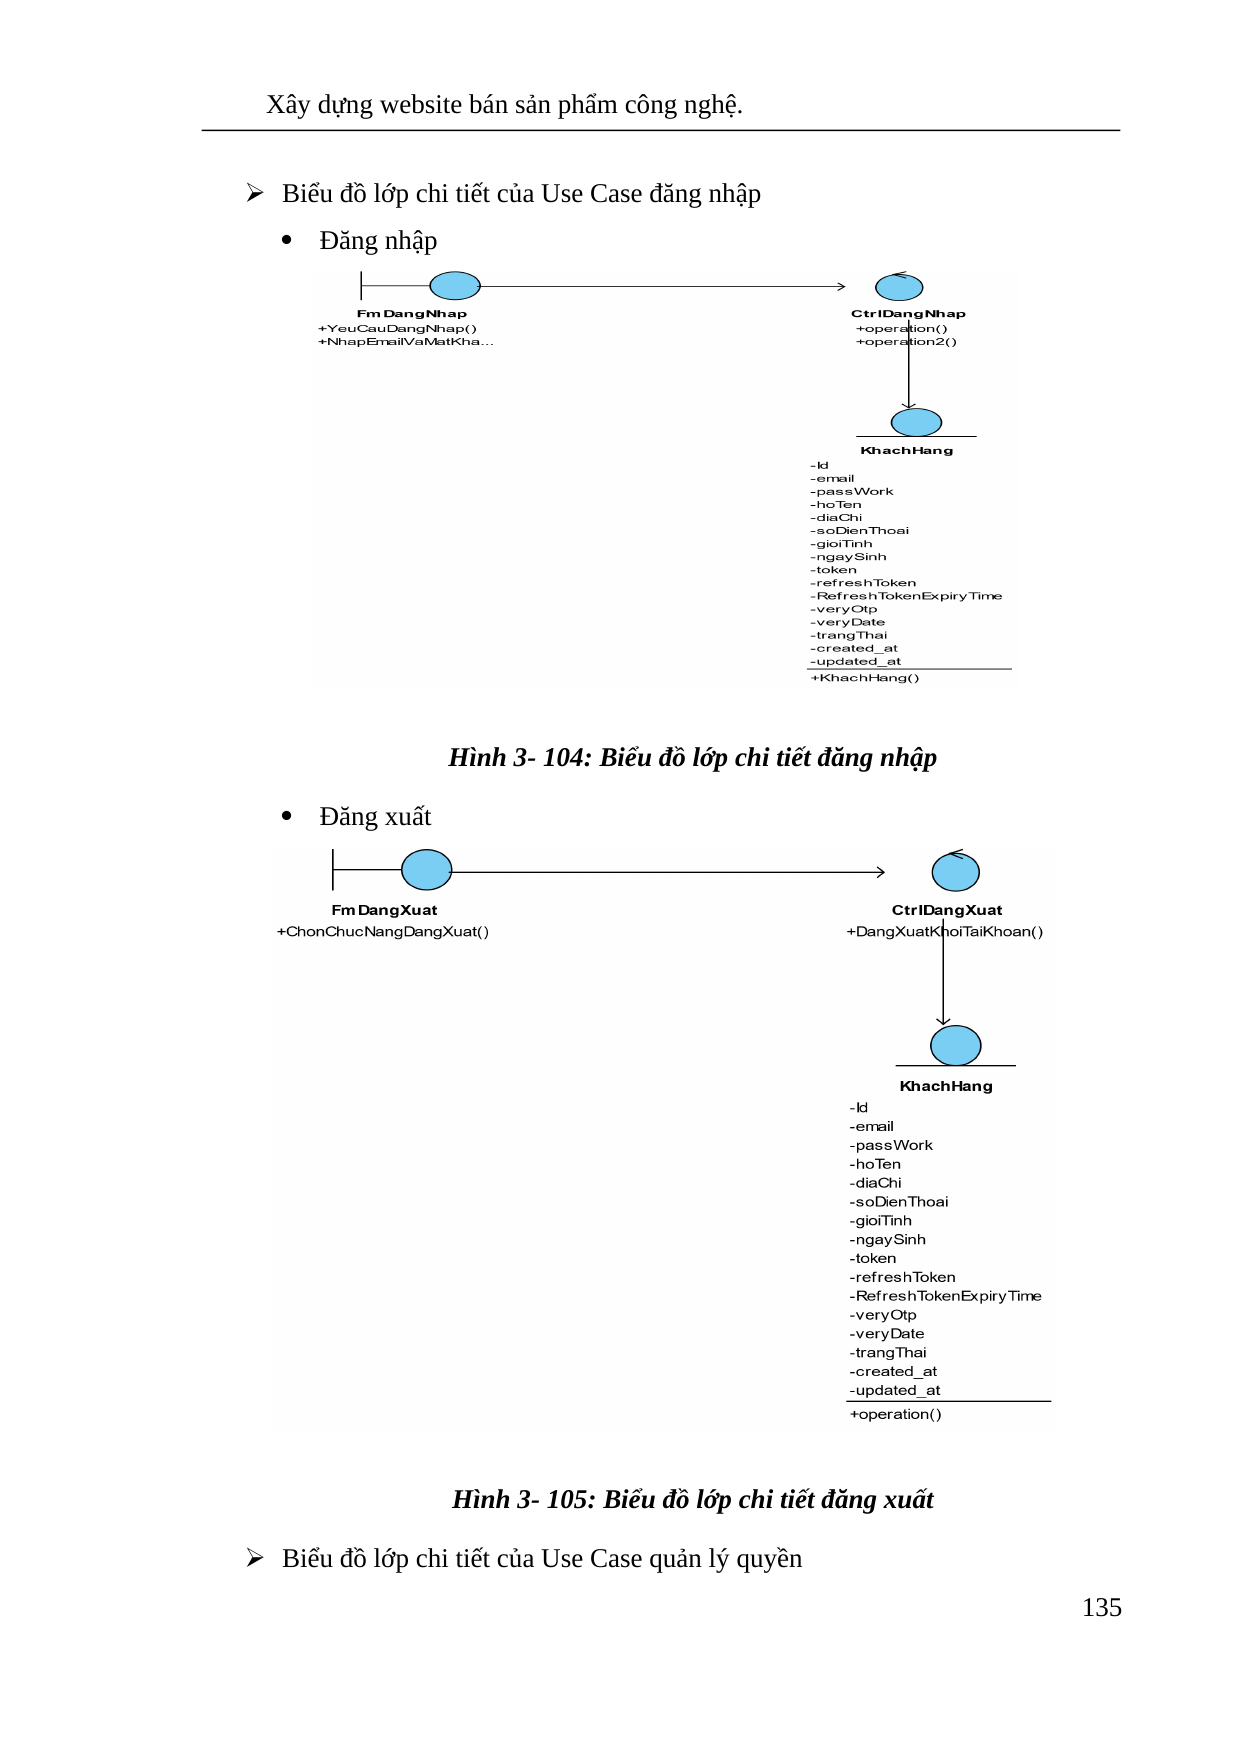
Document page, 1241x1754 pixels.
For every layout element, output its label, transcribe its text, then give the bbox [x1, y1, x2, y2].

list Biểu đồ lớp chi tiết của Use Case quản lý quyền [244, 1542, 1122, 1573]
picture [311, 271, 1018, 689]
list Đăng xuất [282, 800, 1122, 832]
picture [270, 847, 1059, 1430]
list Đăng nhập [282, 224, 1122, 255]
list Biểu đồ lớp chi tiết của Use Case đăng nhập [244, 177, 1122, 208]
